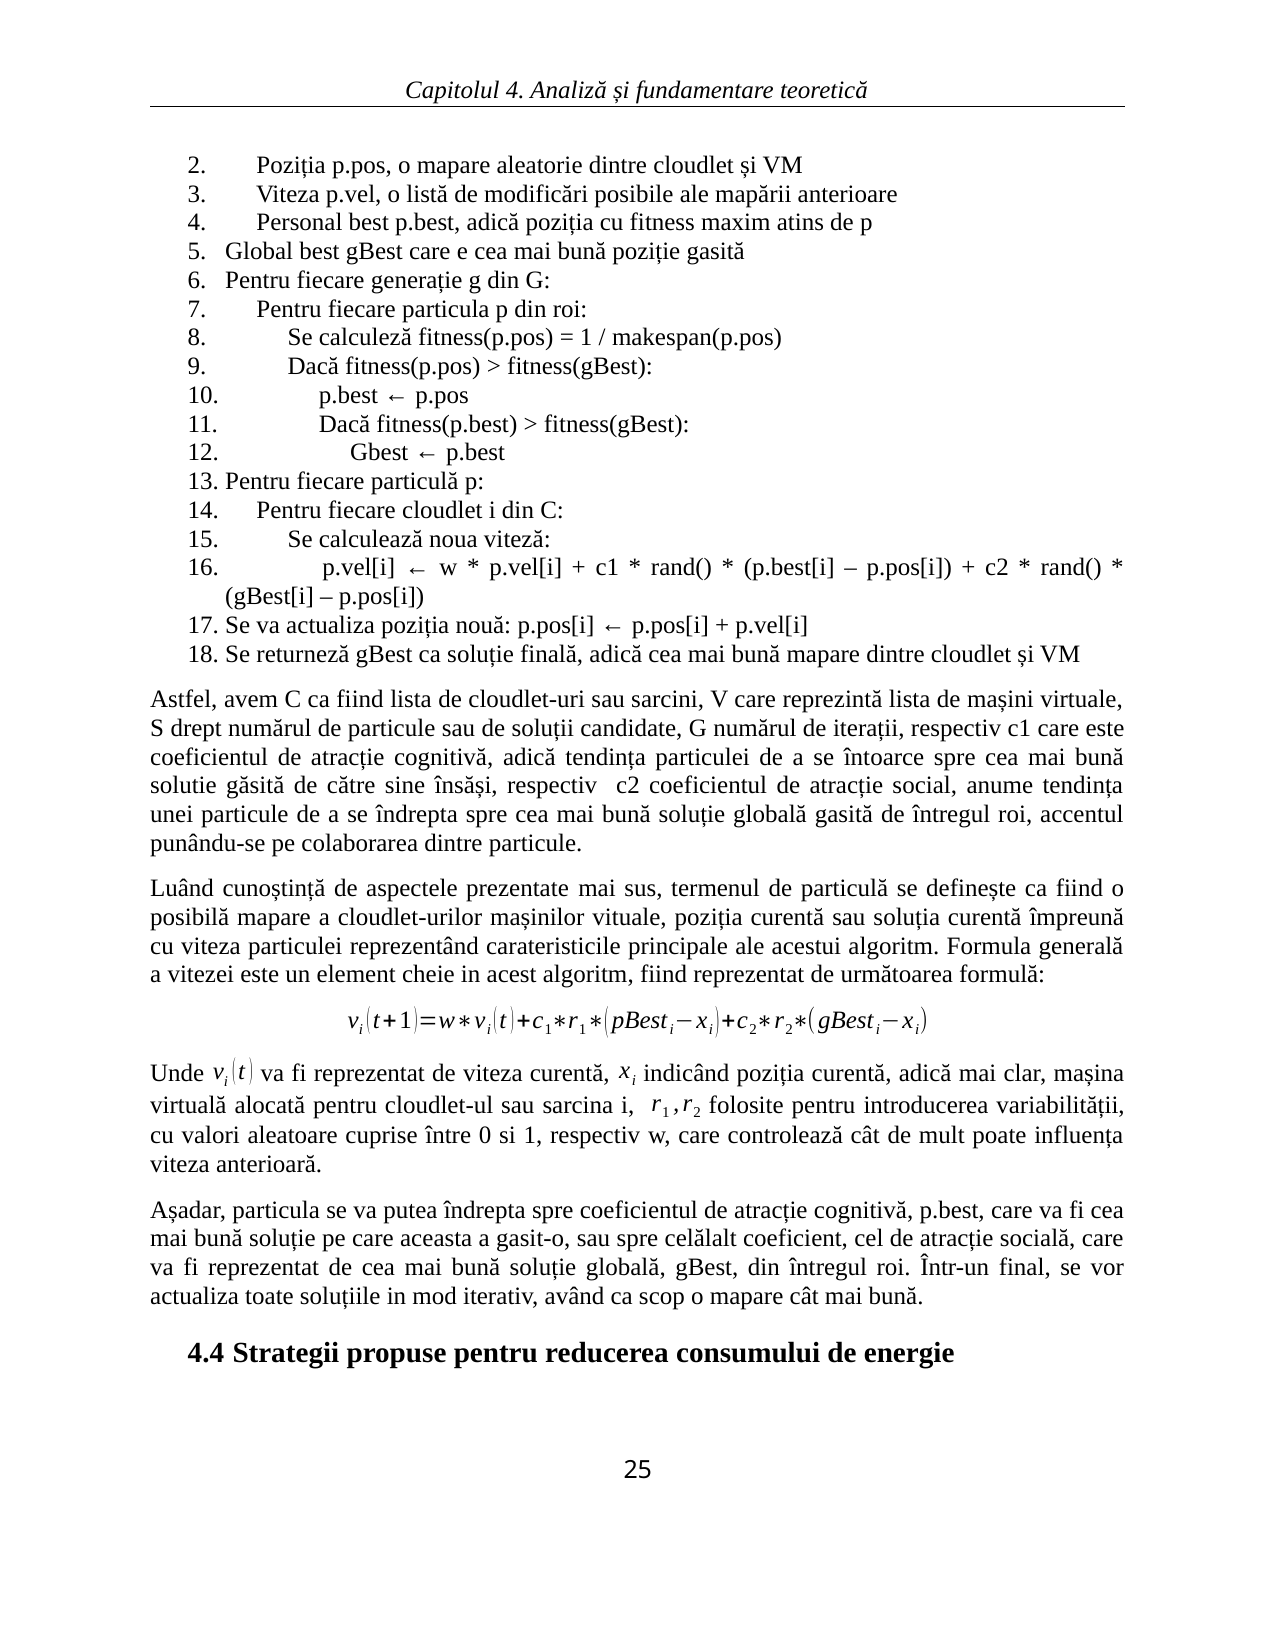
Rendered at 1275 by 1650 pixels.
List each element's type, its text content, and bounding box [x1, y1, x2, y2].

list Se calculează noua viteză: [187, 524, 1125, 552]
text Așadar, particula se va putea îndrepta spre coeficientul de atracție cognitivă, p.best, care va fi cea mai bună soluție pe care aceasta a gasit-o, sau spre celălalt coeficient, cel de atracție socială, care va fi reprezentat de cea mai bună soluție globală, gBest, din întregul roi. Într-un final, se vor actualiza toate soluțiile in mod iterativ, având ca scop o mapare cât mai bună. [150, 1195, 1125, 1310]
list Se returneză gBest ca soluție finală, adică cea mai bună mapare dintre cloudlet și VM [187, 639, 1125, 667]
text Unde va fi reprezentat de viteza curentă, indicând poziția curentă, adică mai clar, mașina virtuală alocată pentru cloudlet-ul sau sarcina i, folosite pentru introducerea variabilității, cu valori aleatoare cuprise între 0 si 1, respectiv w, care controlează cât de mult poate influența viteza anterioară. [150, 1056, 1125, 1178]
list Viteza p.vel, o listă de modificări posibile ale mapării anterioare [187, 179, 1125, 207]
list Dacă fitness(p.pos) > fitness(gBest): [187, 351, 1125, 380]
list Se calculeză fitness(p.pos) = 1 / makespan(p.pos) [187, 322, 1125, 351]
list p.best p.pos [187, 380, 1125, 409]
list Dacă fitness(p.best) > fitness(gBest): [187, 409, 1125, 437]
list Gbest p.best [187, 437, 1125, 466]
list Pentru fiecare generație g din G: [187, 265, 1125, 294]
list Poziția p.pos, o mapare aleatorie dintre cloudlet și VM [187, 150, 1125, 179]
list Pentru fiecare particulă p: [187, 466, 1125, 495]
list Pentru fiecare cloudlet i din C: [187, 495, 1125, 524]
list p.vel[i] w * p.vel[i] + c1 * rand() * (p.best[i] – p.pos[i]) + c2 * rand() * (gBest[i] – p.pos[i]) [187, 552, 1125, 610]
subtitle Strategii propuse pentru reducerea consumului de energie [187, 1335, 1125, 1368]
list Personal best p.best, adică poziția cu fitness maxim atins de p [187, 207, 1125, 236]
list Global best gBest care e cea mai bună poziție gasită [187, 236, 1125, 265]
text Luând cunoștință de aspectele prezentate mai sus, termenul de particulă se definește ca fiind o posibilă mapare a cloudlet-urilor mașinilor vituale, poziția curentă sau soluția curentă împreună cu viteza particulei reprezentând carateristicile principale ale acestui algoritm. Formula generală a vitezei este un element cheie in acest algoritm, fiind reprezentat de următoarea formulă: [150, 873, 1125, 988]
text Astfel, avem C ca fiind lista de cloudlet-uri sau sarcini, V care reprezintă lista de mașini virtuale, S drept numărul de particule sau de soluții candidate, G numărul de iterații, respectiv c1 care este coeficientul de atracție cognitivă, adică tendința particulei de a se întoarce spre cea mai bună solutie găsită de către sine însăși, respectiv c2 coeficientul de atracție social, anume tendința unei particule de a se îndrepta spre cea mai bună soluție globală gasită de întregul roi, accentul punându-se pe colaborarea dintre particule. [150, 684, 1125, 857]
list Pentru fiecare particula p din roi: [187, 294, 1125, 322]
list Se va actualiza poziția nouă: p.pos[i] p.pos[i] + p.vel[i] [187, 610, 1125, 639]
